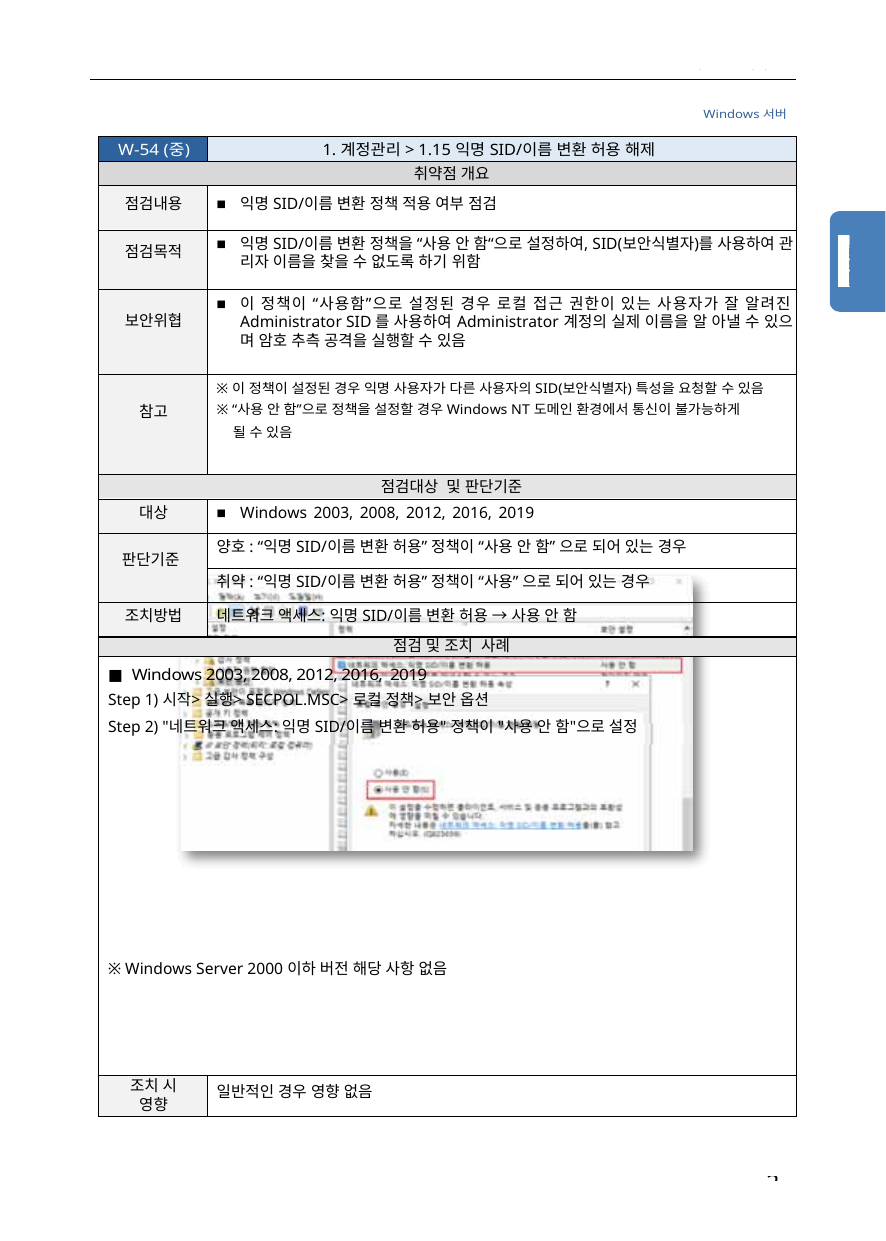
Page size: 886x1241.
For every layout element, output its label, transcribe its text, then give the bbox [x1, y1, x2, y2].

list Windows 서버 [649, 106, 787, 122]
picture [176, 657, 710, 869]
picture [208, 603, 710, 636]
picture [838, 235, 850, 287]
picture [208, 573, 710, 602]
